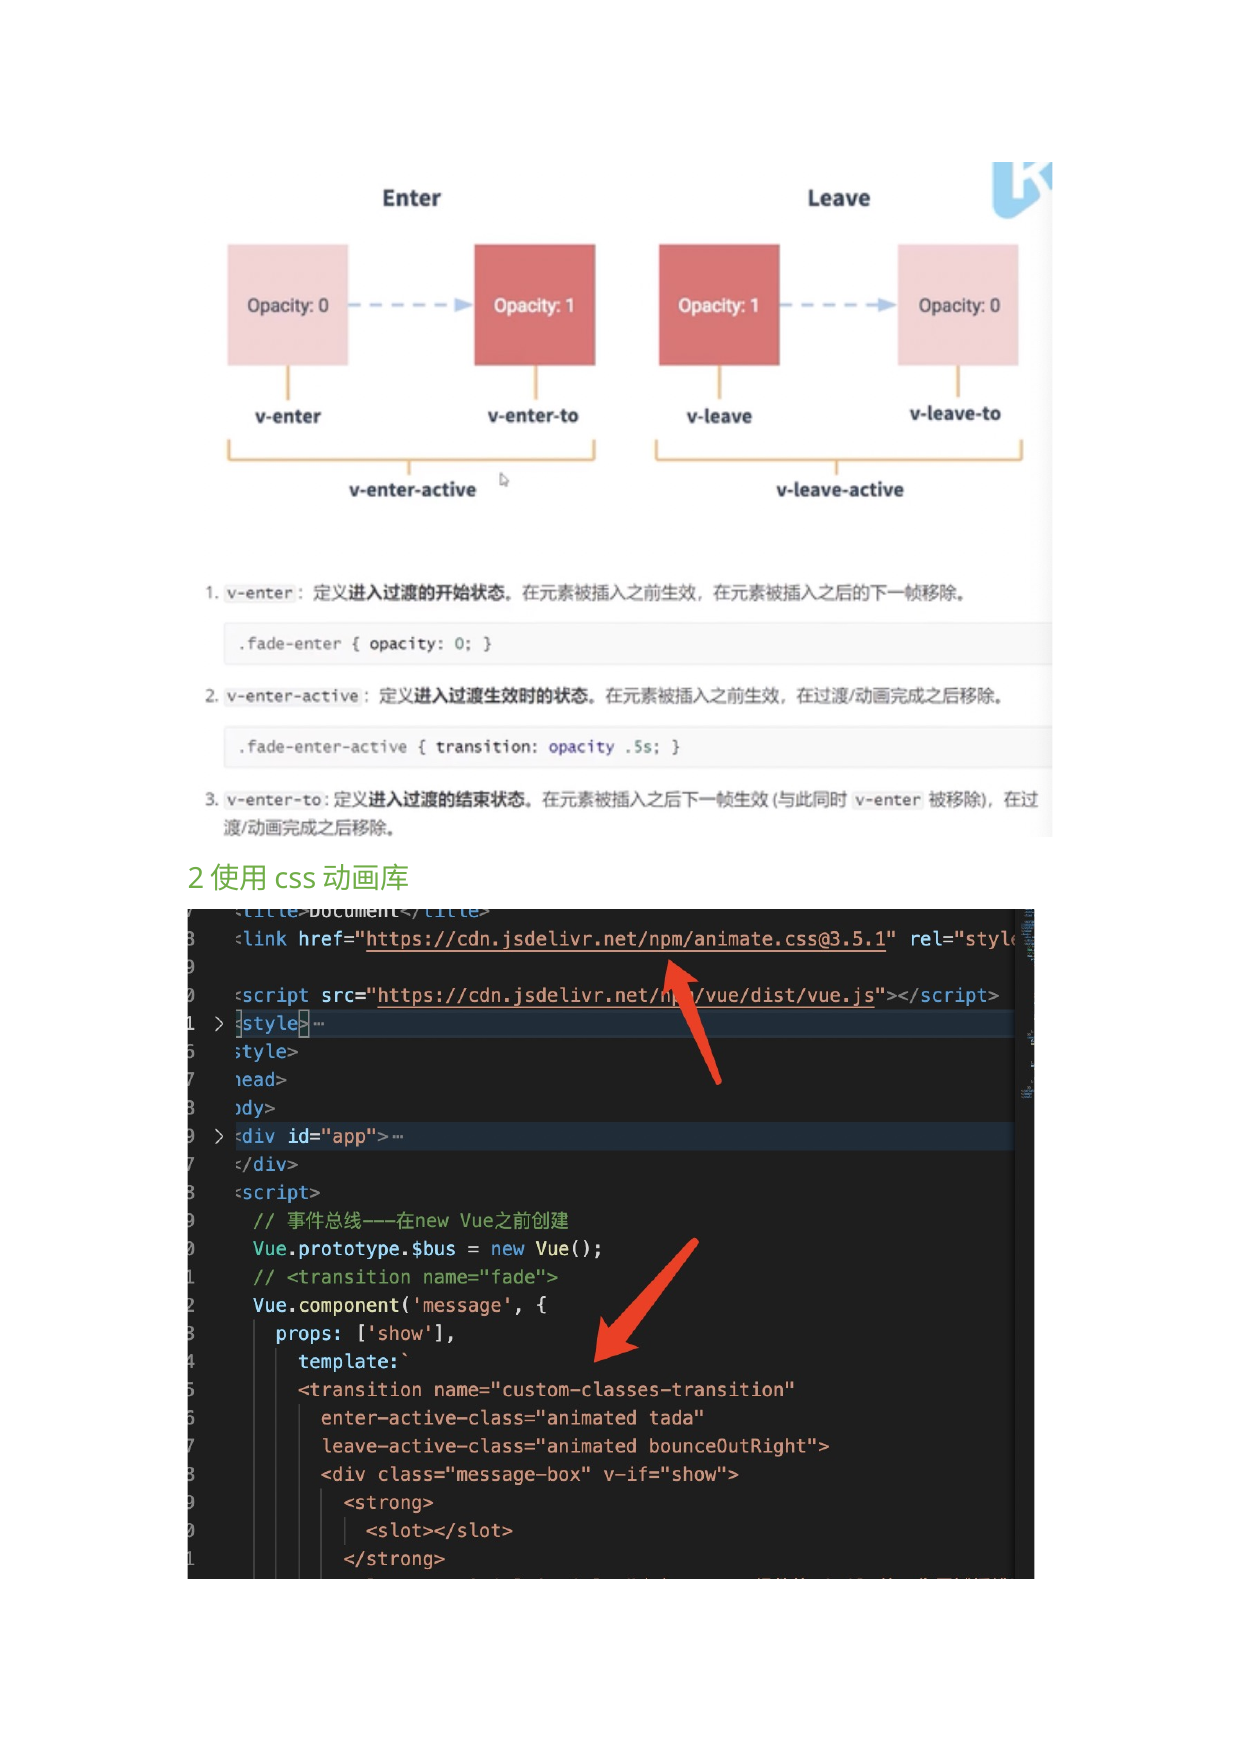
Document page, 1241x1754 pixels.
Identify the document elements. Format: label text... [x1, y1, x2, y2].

list 2使用css动画库 [187, 844, 1053, 909]
picture [187, 162, 1053, 837]
picture [187, 909, 1035, 1579]
